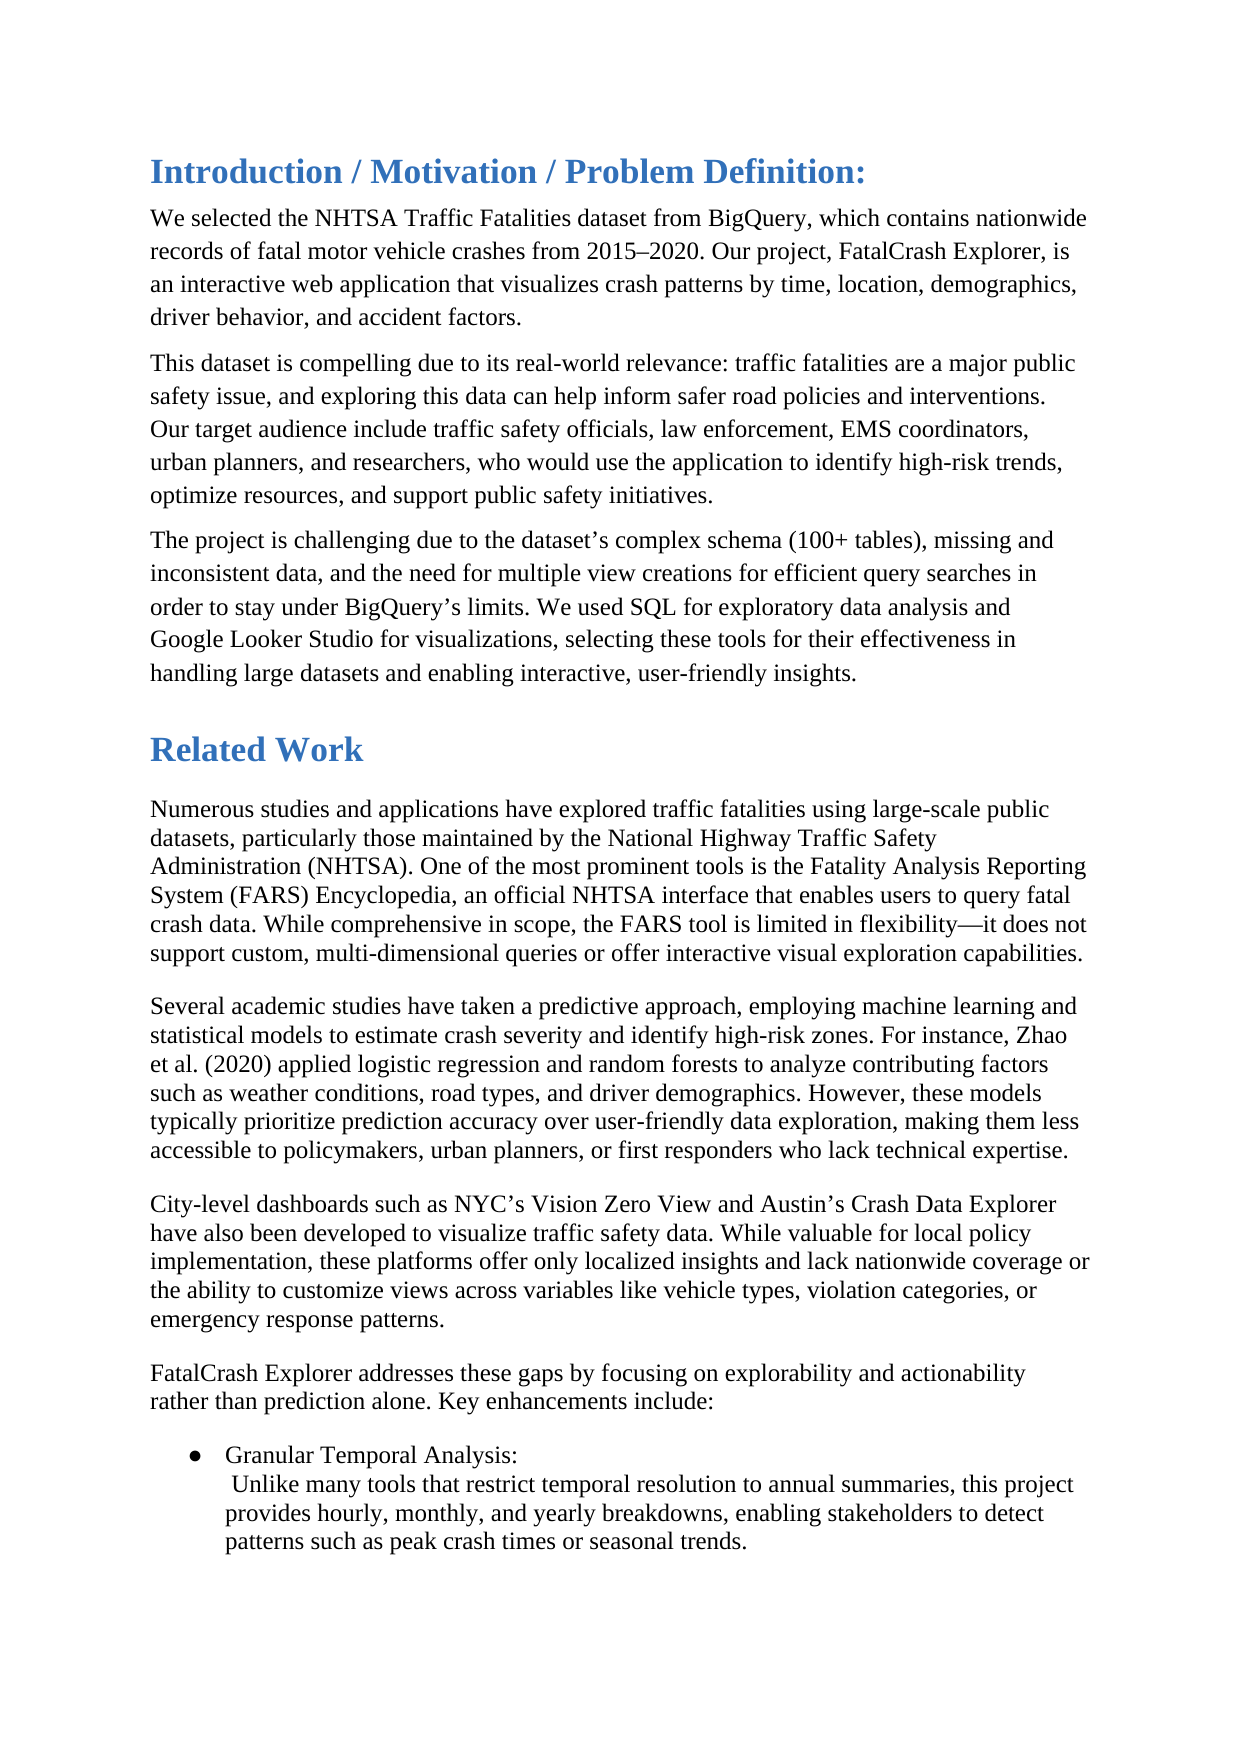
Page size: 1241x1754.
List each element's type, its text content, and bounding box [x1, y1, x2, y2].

text This dataset is compelling due to its real-world relevance: traffic fatalities are a major public safety issue, and exploring this data can help inform safer road policies and interventions. Our target audience include traffic safety officials, law enforcement, EMS coordinators, urban planners, and researchers, who would use the application to identify high-risk trends, optimize resources, and support public safety initiatives. [150, 348, 1090, 509]
text City-level dashboards such as NYC’s Vision Zero View and Austin’s Crash Data Explorer have also been developed to visualize traffic safety data. While valuable for local policy implementation, these platforms offer only localized insights and lack nationwide coverage or the ability to customize views across variables like vehicle types, violation categories, or emergency response patterns. [150, 1189, 1090, 1333]
text The project is challenging due to the dataset’s complex schema (100+ tables), missing and inconsistent data, and the need for multiple view creations for efficient query searches in order to stay under BigQuery’s limits. We used SQL for exploratory data analysis and Google Looker Studio for visualizations, selecting these tools for their effectiveness in handling large datasets and enabling interactive, user-friendly insights. [150, 526, 1090, 686]
text Several academic studies have taken a predictive approach, employing machine learning and statistical models to estimate crash severity and identify high-risk zones. For instance, Zhao et al. (2020) applied logistic regression and random forests to analyze contributing factors such as weather conditions, road types, and driver demographics. However, these models typically prioritize prediction accuracy over user-friendly data exploration, making them less accessible to policymakers, urban planners, or first responders who lack technical expertise. [150, 991, 1090, 1164]
text FatalCrash Explorer addresses these gaps by focusing on explorability and actionability rather than prediction alone. Key enhancements include: [150, 1358, 1090, 1415]
subtitle Related Work [150, 728, 1090, 769]
list Granular Temporal Analysis: Unlike many tools that restrict temporal resolution to annual summaries, this project provides hourly, monthly, and yearly breakdowns, enabling stakeholders to detect patterns such as peak crash times or seasonal trends. [187, 1440, 1090, 1584]
subtitle Introduction / Motivation / Problem Definition: [150, 150, 1090, 191]
text Numerous studies and applications have explored traffic fatalities using large-scale public datasets, particularly those maintained by the National Highway Traffic Safety Administration (NHTSA). One of the most prominent tools is the Fatality Analysis Reporting System (FARS) Encyclopedia, an official NHTSA interface that enables users to query fatal crash data. While comprehensive in scope, the FARS tool is limited in flexibility—it does not support custom, multi-dimensional queries or offer interactive visual exploration capabilities. [150, 794, 1090, 966]
text We selected the NHTSA Traffic Fatalities dataset from BigQuery, which contains nationwide records of fatal motor vehicle crashes from 2015–2020. Our project, FatalCrash Explorer, is an interactive web application that visualizes crash patterns by time, location, demographics, driver behavior, and accident factors. [150, 203, 1090, 331]
